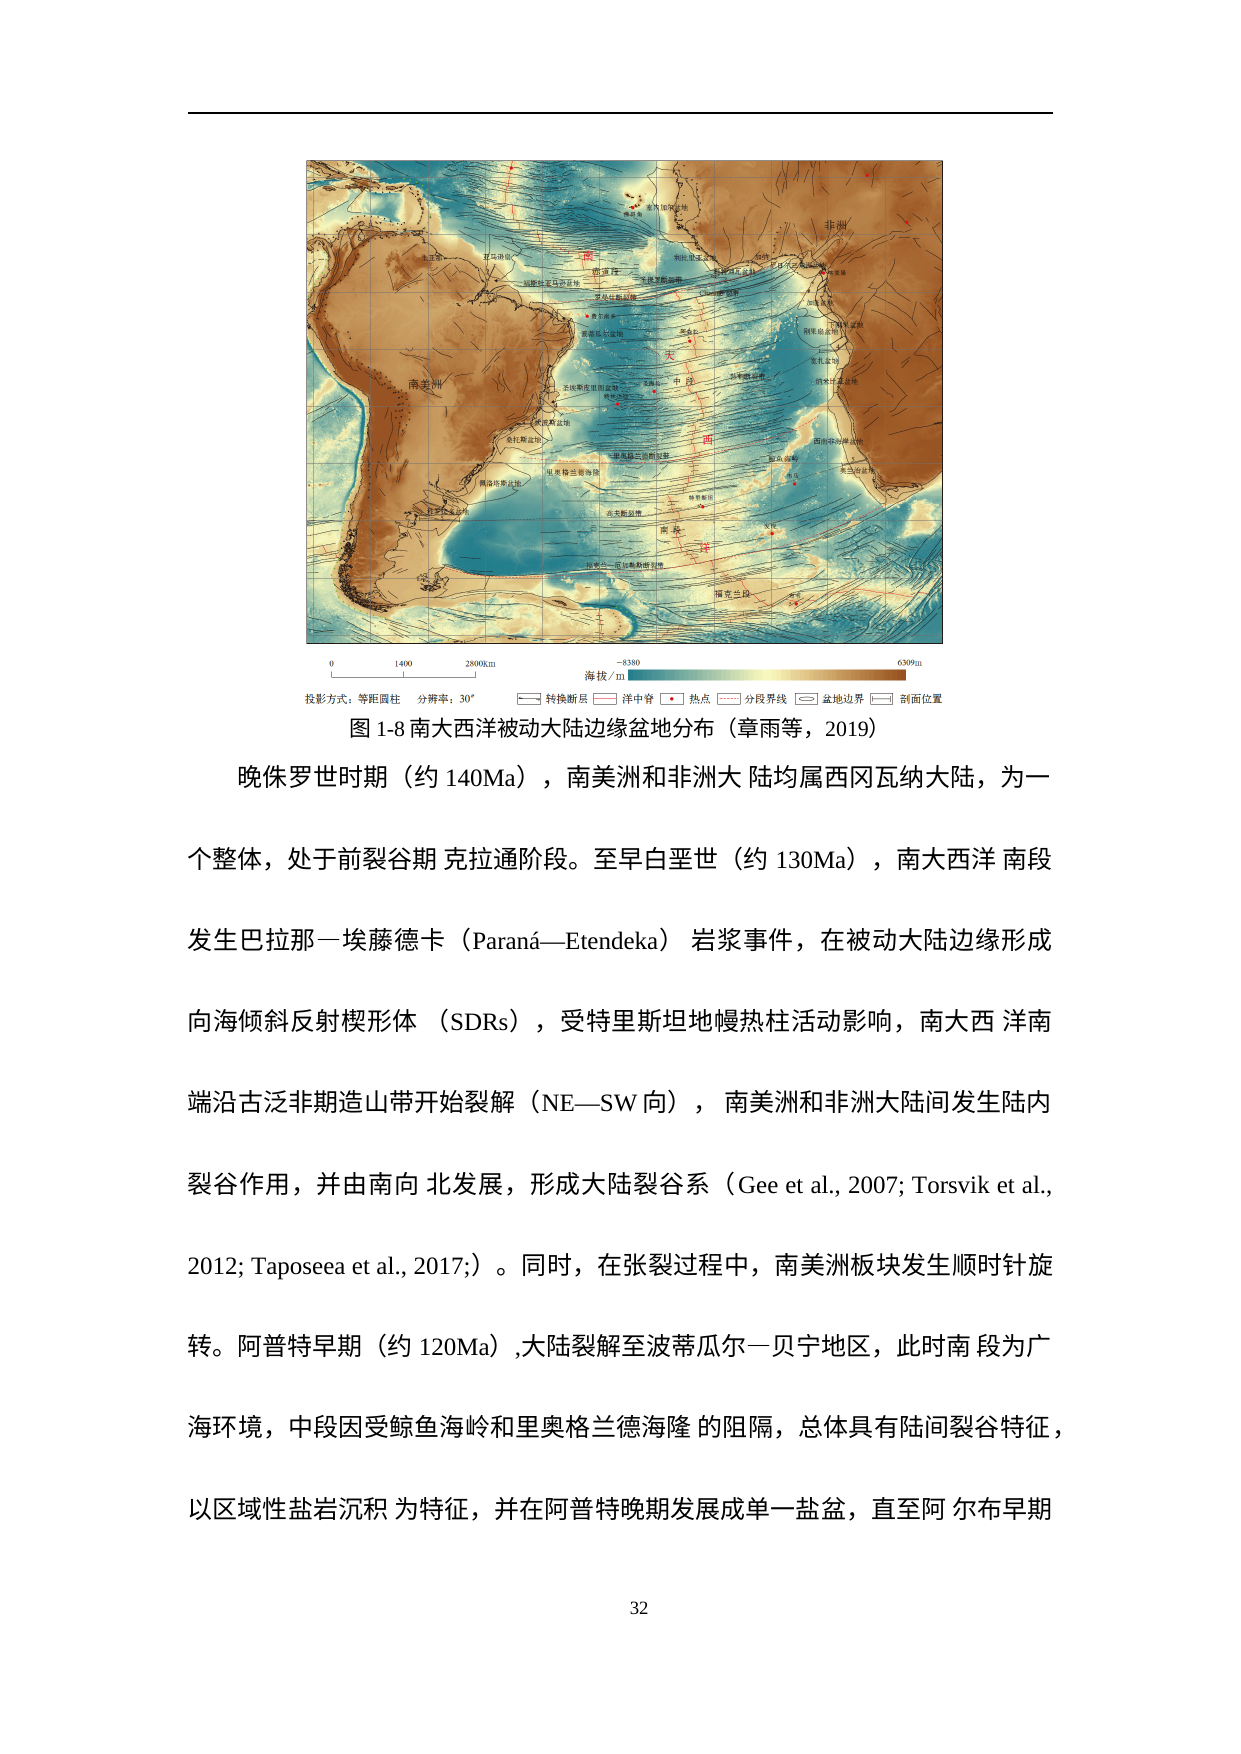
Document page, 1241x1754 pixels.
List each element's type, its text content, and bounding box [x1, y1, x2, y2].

text 图1-8南大西洋被动大陆边缘盆地分布（章雨等，2019） [187, 711, 1053, 743]
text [187, 743, 1053, 1540]
picture [279, 158, 962, 708]
